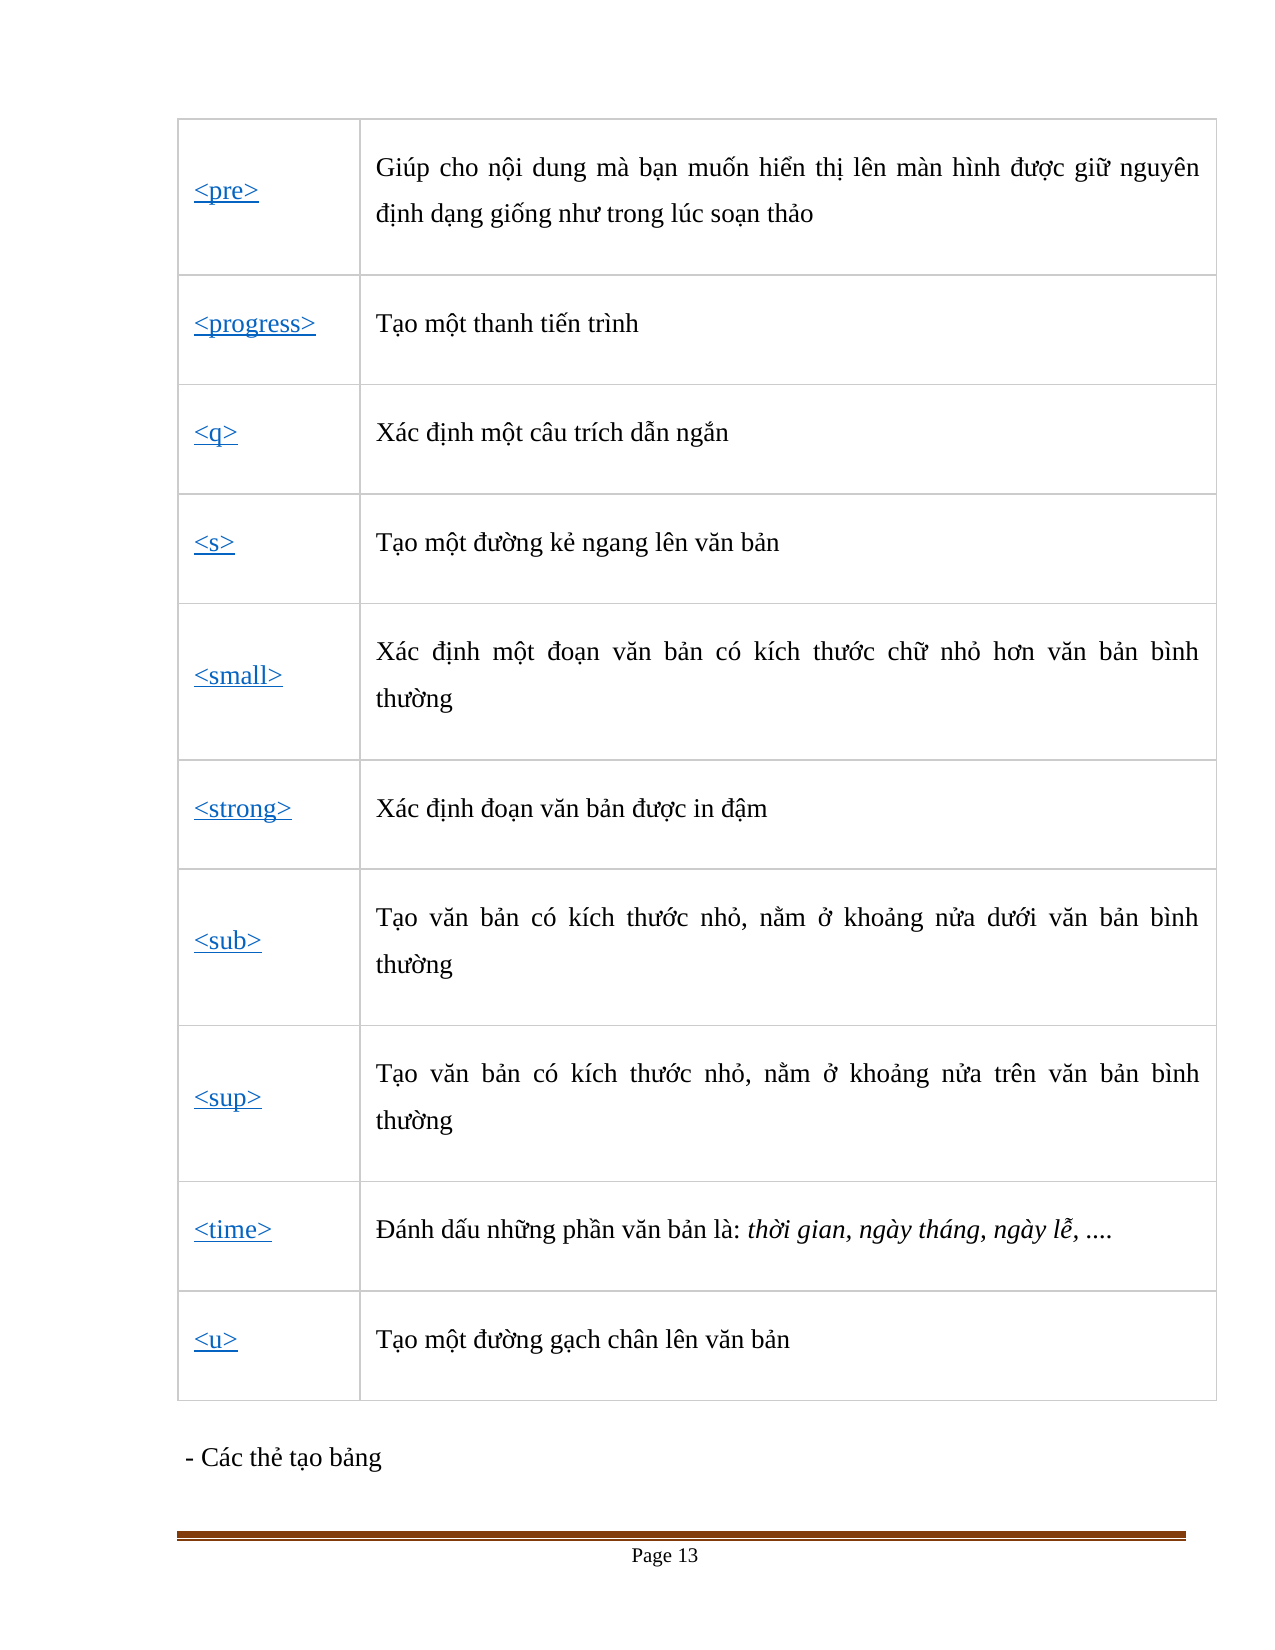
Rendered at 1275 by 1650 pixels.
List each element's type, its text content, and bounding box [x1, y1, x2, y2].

table_cell <strong> [179, 761, 359, 868]
table_cell Tạo một thanh tiến trình [361, 276, 1216, 384]
table_cell Tạo một đường gạch chân lên văn bản [361, 1292, 1216, 1399]
table_cell Tạo văn bản có kích thước nhỏ, nằm ở khoảng nửa dưới văn bản bình thường [361, 870, 1216, 1024]
table_cell Xác định đoạn văn bản được in đậm [361, 761, 1216, 868]
table_cell <time> [179, 1182, 359, 1290]
table_cell <pre> [179, 120, 359, 274]
table_cell <sup> [179, 1026, 359, 1181]
table_cell <sub> [179, 870, 359, 1024]
table_cell Xác định một đoạn văn bản có kích thước chữ nhỏ hơn văn bản bình thường [361, 604, 1216, 759]
table_cell <progress> [179, 276, 359, 384]
table_cell Tạo một đường kẻ ngang lên văn bản [361, 495, 1216, 603]
table_cell <small> [179, 604, 359, 759]
text - Các thẻ tạo bảng [177, 1442, 1186, 1473]
table_cell <s> [179, 495, 359, 603]
table_cell Đánh dấu những phần văn bản là: thời gian, ngày tháng, ngày lễ, .... [361, 1182, 1216, 1290]
table_cell Xác định một câu trích dẫn ngắn [361, 385, 1216, 493]
table_cell <q> [179, 385, 359, 493]
table_cell <u> [179, 1292, 359, 1399]
table_cell Tạo văn bản có kích thước nhỏ, nằm ở khoảng nửa trên văn bản bình thường [361, 1026, 1216, 1181]
table_cell Giúp cho nội dung mà bạn muốn hiển thị lên màn hình được giữ nguyên định dạng giống như trong lúc soạn thảo [361, 120, 1216, 274]
